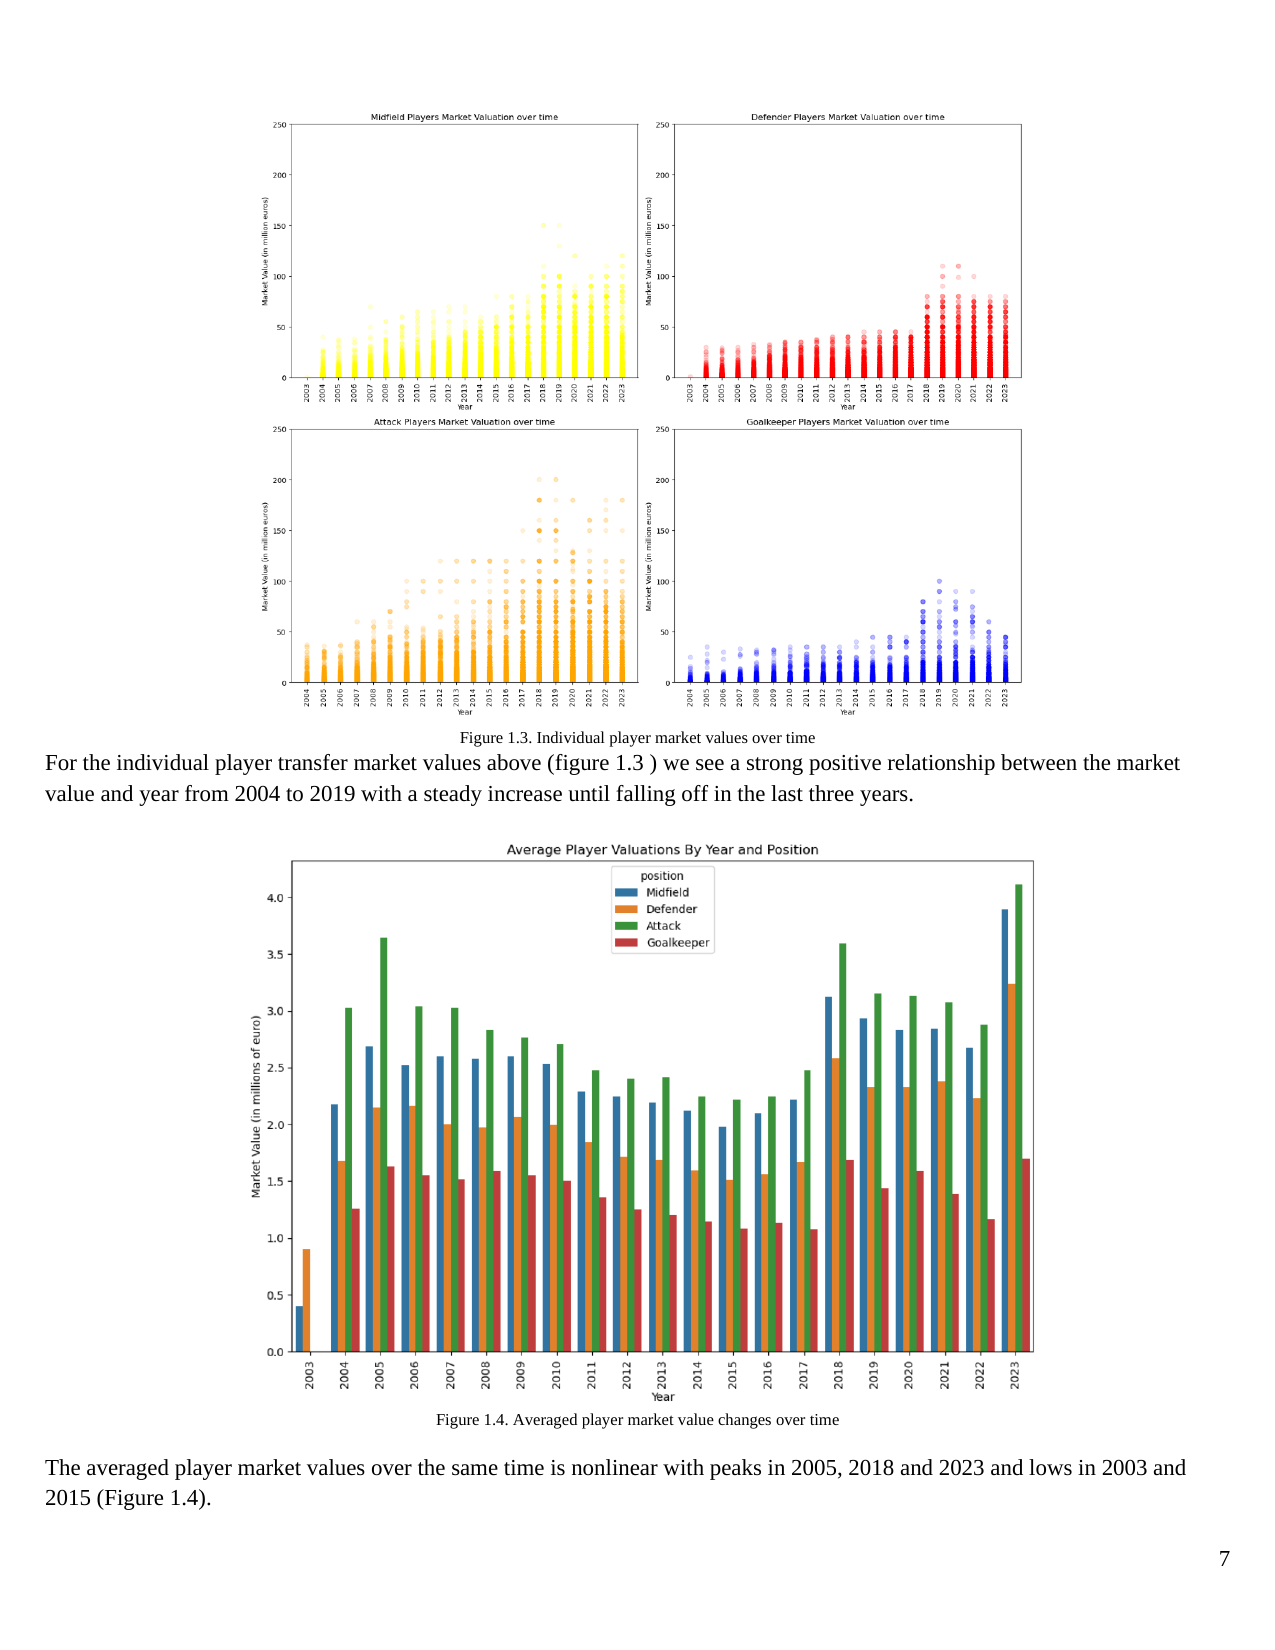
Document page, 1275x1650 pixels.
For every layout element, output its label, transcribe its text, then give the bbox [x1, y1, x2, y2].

text The averaged player market values over the same time is nonlinear with peaks in 2005, 2018 and 2023 and lows in 2003 and 2015 (Figure 1.4). [45, 1454, 1230, 1511]
text Figure 1.4. Averaged player market value changes over time [45, 1410, 1230, 1429]
text For the individual player transfer market values above (figure 1.3 ) we see a strong positive relationship between the market value and year from 2004 to 2019 with a steady increase until falling off in the last three years. [45, 749, 1230, 806]
text Figure 1.3. Individual player market values over time [45, 727, 1230, 747]
picture [244, 105, 1031, 724]
picture [233, 840, 1042, 1407]
